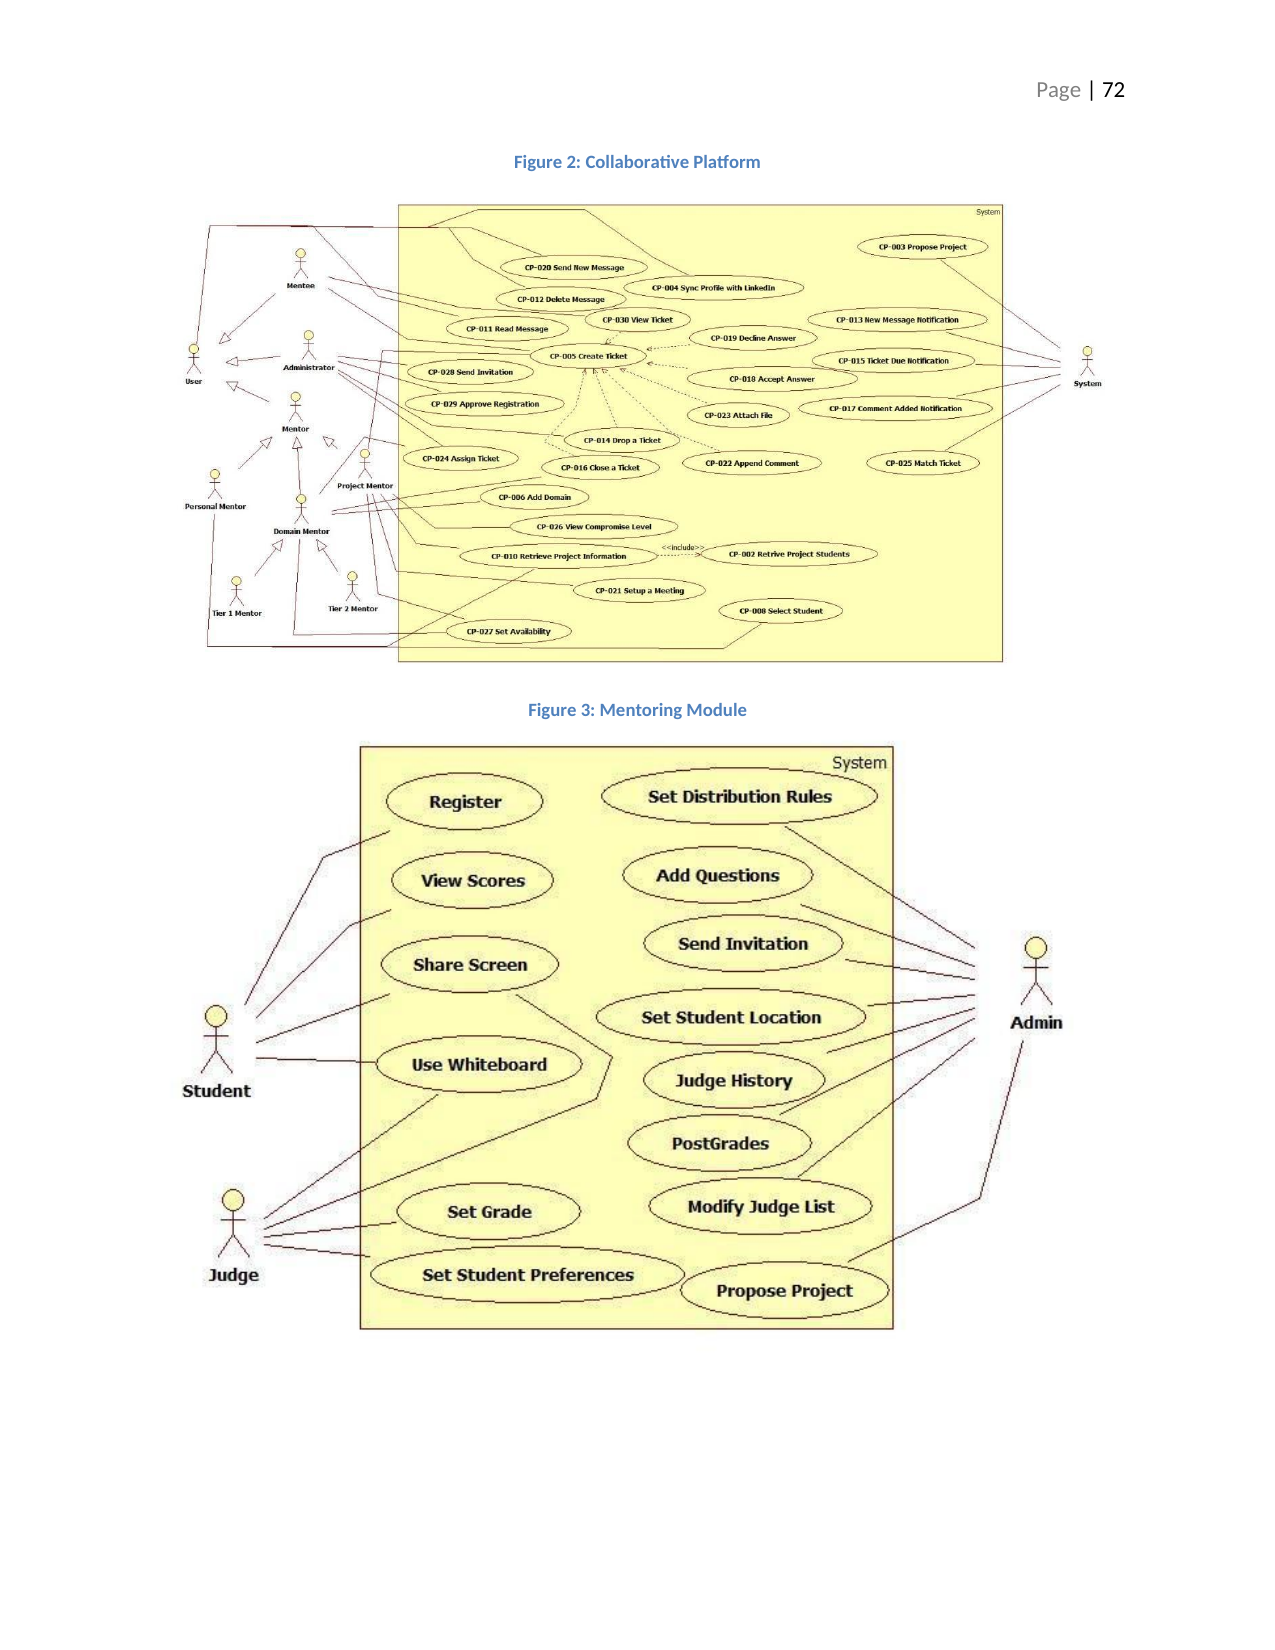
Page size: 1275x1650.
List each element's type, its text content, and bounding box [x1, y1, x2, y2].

picture [150, 193, 1125, 673]
picture [150, 721, 1125, 1356]
text Figure 3: Mentoring Module [150, 698, 1125, 721]
text Figure 2: Collaborative Platform [150, 150, 1125, 173]
